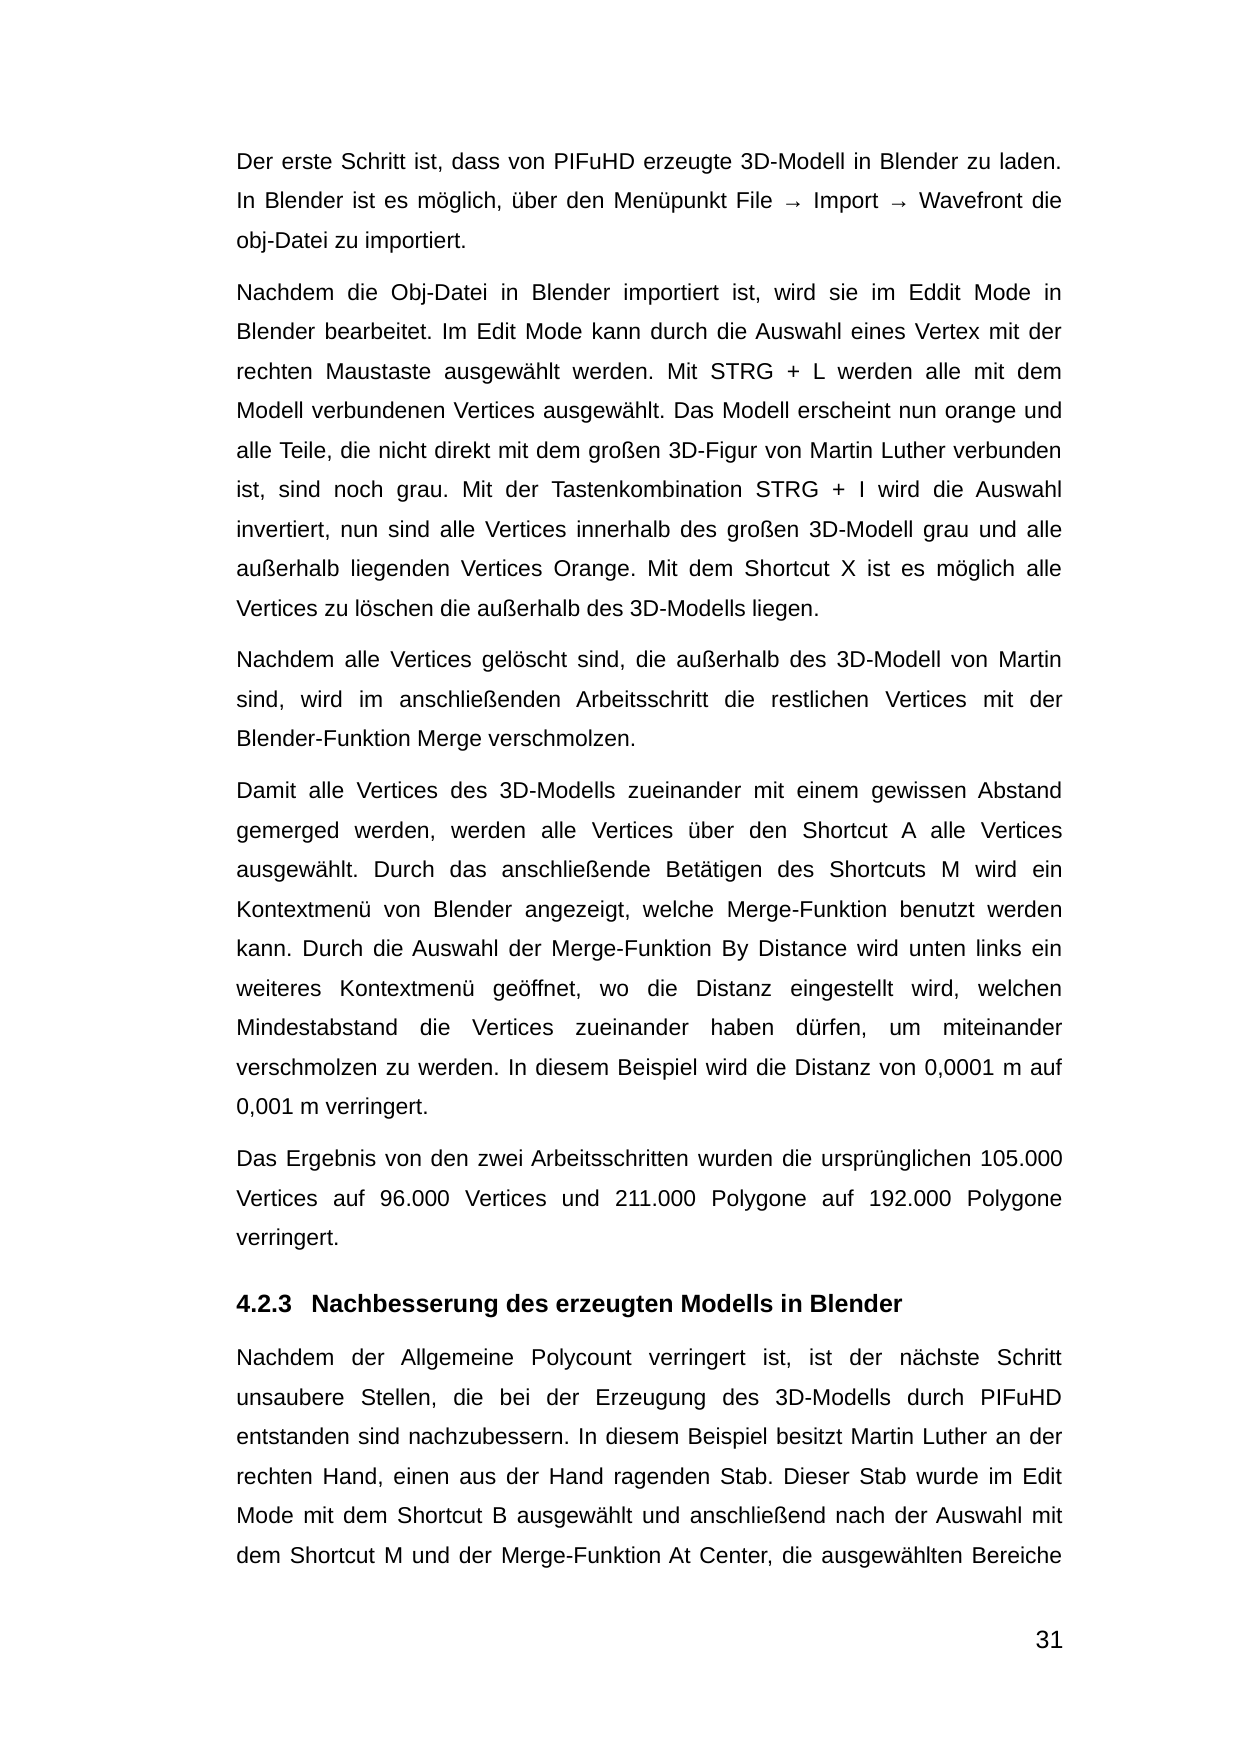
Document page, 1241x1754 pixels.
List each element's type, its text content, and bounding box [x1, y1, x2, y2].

text Der erste Schritt ist, dass von PIFuHD erzeugte 3D-Modell in Blender zu laden. In Blender ist es möglich, über den Menüpunkt File → Import → Wavefront die obj-Datei zu importiert. [236, 148, 1063, 253]
text Das Ergebnis von den zwei Arbeitsschritten wurden die ursprünglichen 105.000 Vertices auf 96.000 Vertices und 211.000 Polygone auf 192.000 Polygone verringert. [236, 1145, 1063, 1251]
text Nachdem alle Vertices gelöscht sind, die außerhalb des 3D-Modell von Martin sind, wird im anschließenden Arbeitsschritt die restlichen Vertices mit der Blender-Funktion Merge verschmolzen. [236, 646, 1063, 752]
subtitle Nachbesserung des erzeugten Modells in Blender [236, 1289, 1063, 1317]
text Damit alle Vertices des 3D-Modells zueinander mit einem gewissen Abstand gemerged werden, werden alle Vertices über den Shortcut A alle Vertices ausgewählt. Durch das anschließende Betätigen des Shortcuts M wird ein Kontextmenü von Blender angezeigt, welche Merge-Funktion benutzt werden kann. Durch die Auswahl der Merge-Funktion By Distance wird unten links ein weiteres Kontextmenü geöffnet, wo die Distanz eingestellt wird, welchen Mindestabstand die Vertices zueinander haben dürfen, um miteinander verschmolzen zu werden. In diesem Beispiel wird die Distanz von 0,0001 m auf 0,001 m verringert. [236, 777, 1063, 1119]
text Nachdem die Obj-Datei in Blender importiert ist, wird sie im Eddit Mode in Blender bearbeitet. Im Edit Mode kann durch die Auswahl eines Vertex mit der rechten Maustaste ausgewählt werden. Mit STRG + L werden alle mit dem Modell verbundenen Vertices ausgewählt. Das Modell erscheint nun orange und alle Teile, die nicht direkt mit dem großen 3D-Figur von Martin Luther verbunden ist, sind noch grau. Mit der Tastenkombination STRG + I wird die Auswahl invertiert, nun sind alle Vertices innerhalb des großen 3D-Modell grau und alle außerhalb liegenden Vertices Orange. Mit dem Shortcut X ist es möglich alle Vertices zu löschen die außerhalb des 3D-Modells liegen. [236, 279, 1063, 621]
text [236, 1344, 1063, 1568]
